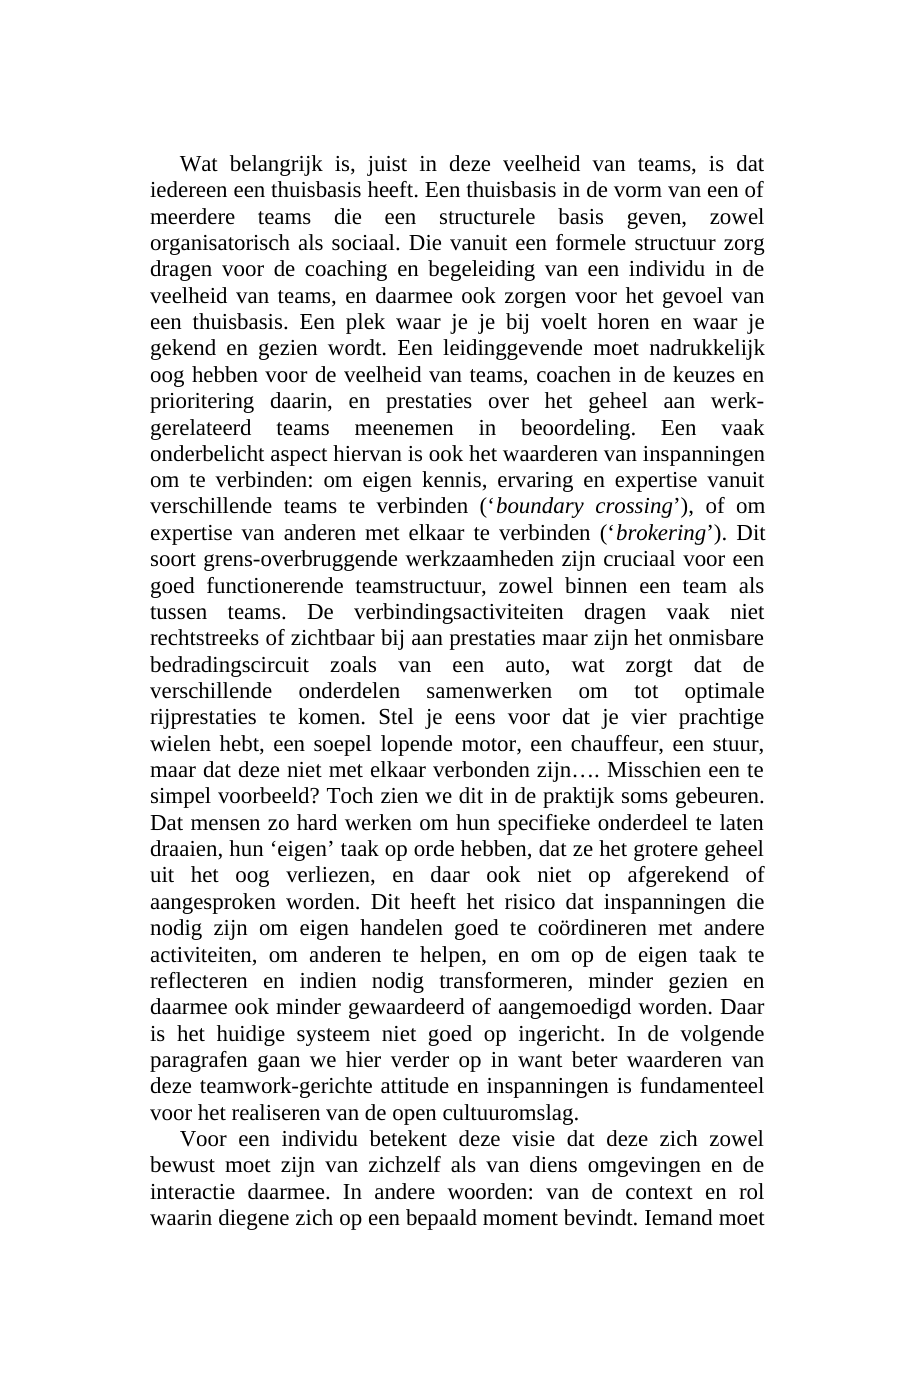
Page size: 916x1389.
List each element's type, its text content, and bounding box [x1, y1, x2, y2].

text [150, 1125, 766, 1231]
text Wat belangrijk is, juist in deze veelheid van teams, is dat iedereen een thuisbasis heeft. Een thuisbasis in de vorm van een of meerdere teams die een structurele basis geven, zowel organisatorisch als sociaal. Die vanuit een formele structuur zorg dragen voor de coaching en begeleiding van een individu in de veelheid van teams, en daarmee ook zorgen voor het gevoel van een thuisbasis. Een plek waar je je bij voelt horen en waar je gekend en gezien wordt. Een leidinggevende moet nadrukkelijk oog hebben voor de veelheid van teams, coachen in de keuzes en prioritering daarin, en prestaties over het geheel aan werk-gerelateerd teams meenemen in beoordeling. Een vaak onderbelicht aspect hiervan is ook het waarderen van inspanningen om te verbinden: om eigen kennis, ervaring en expertise vanuit verschillende teams te verbinden (‘boundary crossing’), of om expertise van anderen met elkaar te verbinden (‘brokering’). Dit soort grens-overbruggende werkzaamheden zijn cruciaal voor een goed functionerende teamstructuur, zowel binnen een team als tussen teams. De verbindingsactiviteiten dragen vaak niet rechtstreeks of zichtbaar bij aan prestaties maar zijn het onmisbare bedradingscircuit zoals van een auto, wat zorgt dat de verschillende onderdelen samenwerken om tot optimale rijprestaties te komen. Stel je eens voor dat je vier prachtige wielen hebt, een soepel lopende motor, een chauffeur, een stuur, maar dat deze niet met elkaar verbonden zijn…. Misschien een te simpel voorbeeld? Toch zien we dit in de praktijk soms gebeuren. Dat mensen zo hard werken om hun specifieke onderdeel te laten draaien, hun ‘eigen’ taak op orde hebben, dat ze het grotere geheel uit het oog verliezen, en daar ook niet op afgerekend of aangesproken worden. Dit heeft het risico dat inspanningen die nodig zijn om eigen handelen goed te coördineren met andere activiteiten, om anderen te helpen, en om op de eigen taak te reflecteren en indien nodig transformeren, minder gezien en daarmee ook minder gewaardeerd of aangemoedigd worden. Daar is het huidige systeem niet goed op ingericht. In de volgende paragrafen gaan we hier verder op in want beter waarderen van deze teamwork-gerichte attitude en inspanningen is fundamenteel voor het realiseren van de open cultuuromslag. [150, 150, 766, 1125]
